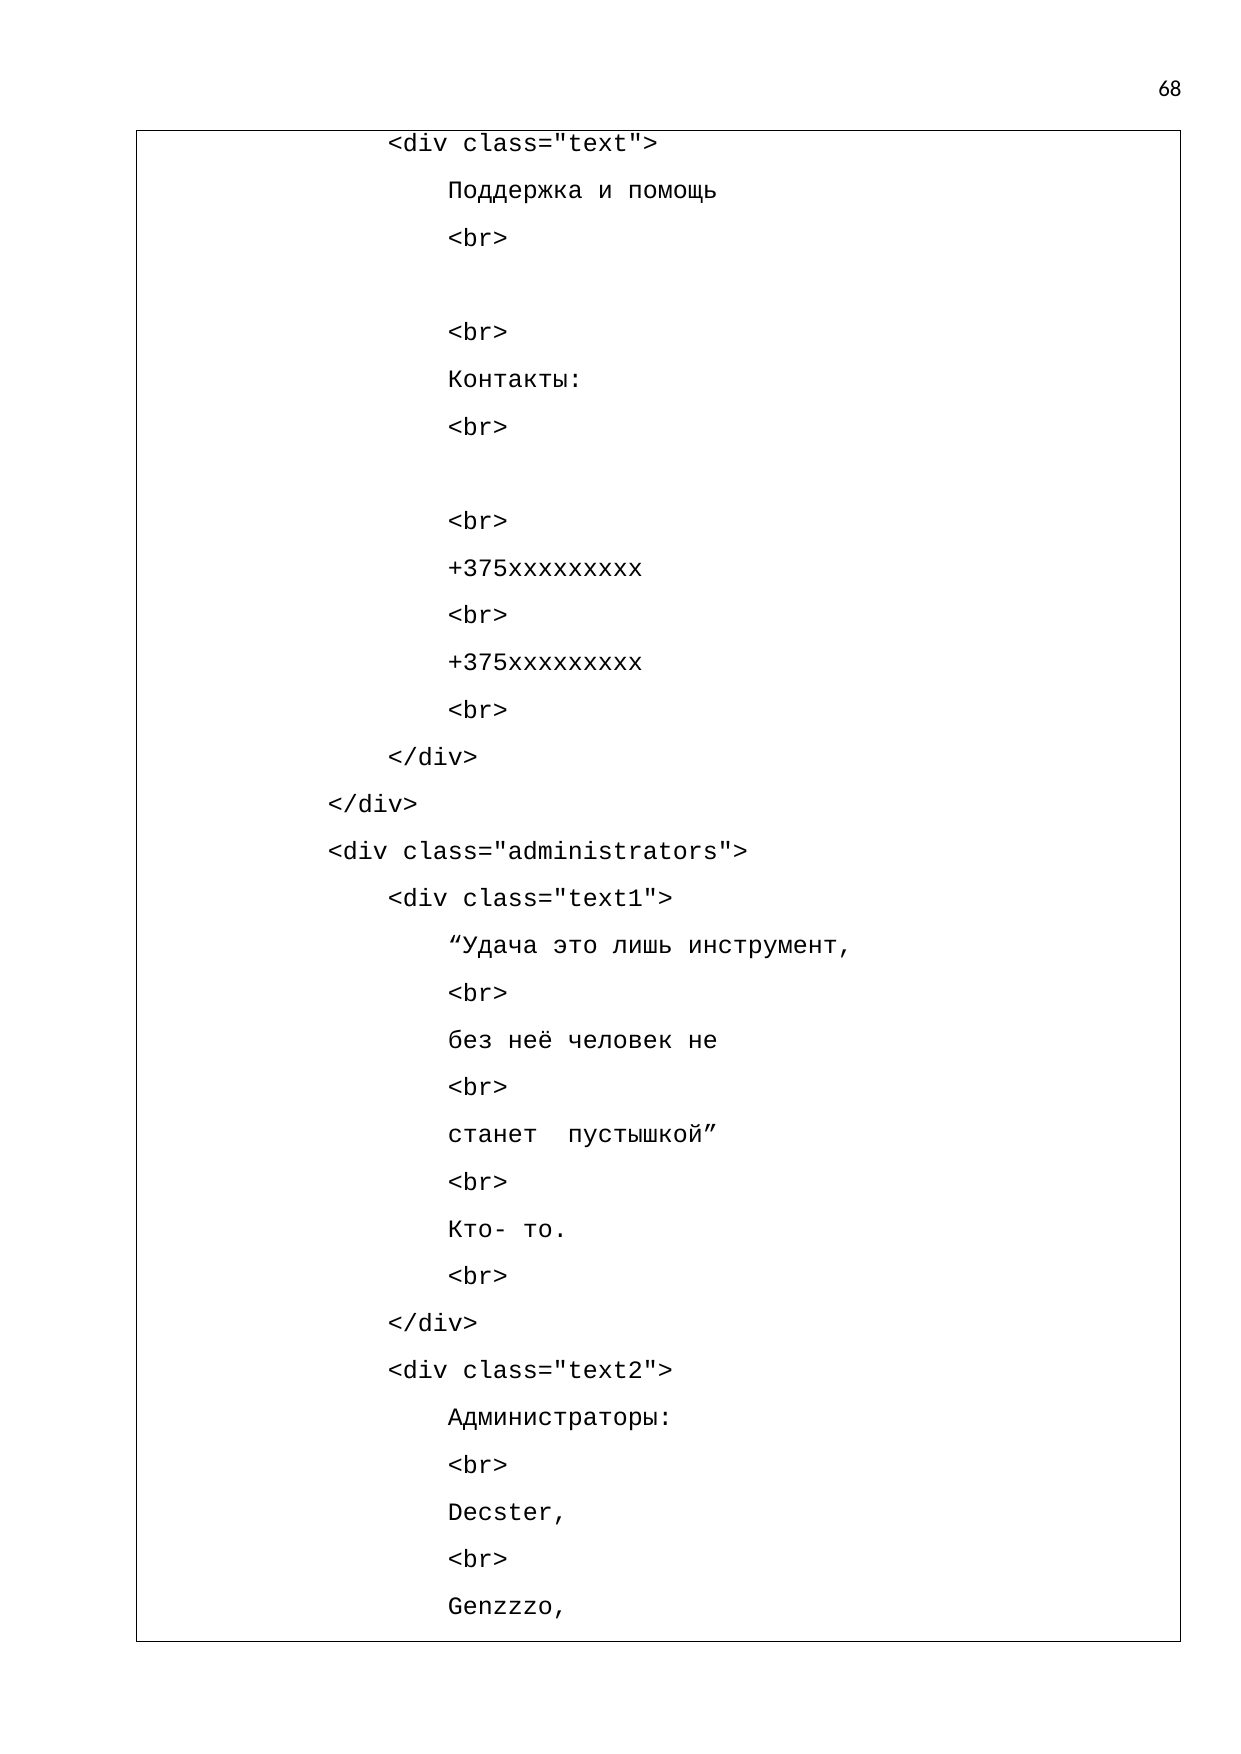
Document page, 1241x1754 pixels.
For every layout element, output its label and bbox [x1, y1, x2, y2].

table_header [137, 131, 1180, 1641]
